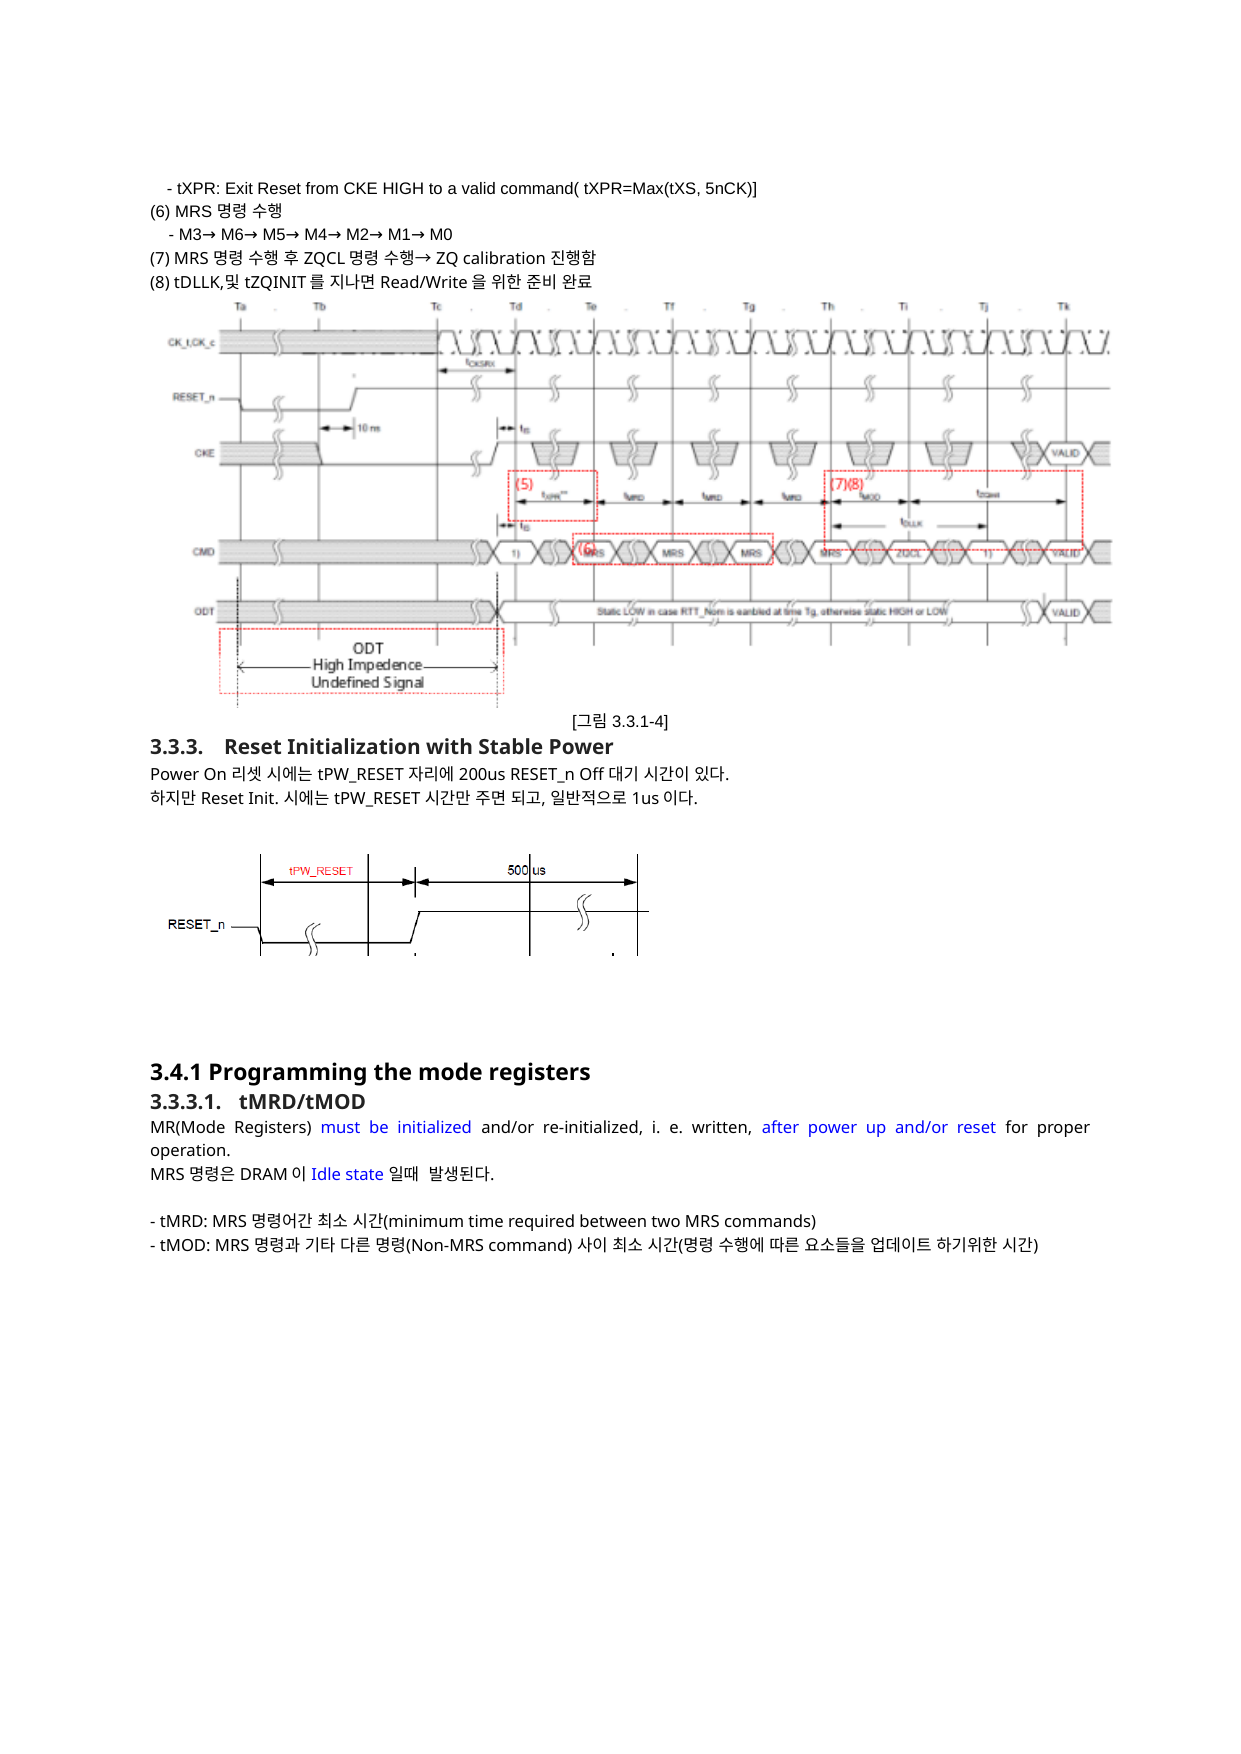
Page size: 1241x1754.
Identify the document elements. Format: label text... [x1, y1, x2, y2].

text - tMOD: MRS 명령과 기타 다른 명령(Non-MRS command) 사이 최소 시간(명령 수행에 따른 요소들을 업데이트 하기위한 시간) [150, 1232, 1090, 1257]
subtitle tMRD/tMOD [150, 1087, 1090, 1116]
text MR(Mode Registers) must be initialized and/or re-initialized, i. e. written, after power up and/or reset for proper operation. [150, 1116, 1090, 1161]
text 3.4.1 Programming the mode registers [150, 1056, 1090, 1087]
subtitle Reset Initialization with Stable Power [150, 732, 1090, 761]
text 하지만 Reset Init. 시에는 tPW_RESET 시간만 주면 되고, 일반적으로 1us이다. [150, 785, 1090, 809]
text [그림 3.3.1-4] [150, 708, 1090, 732]
picture [150, 854, 663, 966]
text (8) tDLLK,및 tZQINIT를 지나면 Read/Write을 위한 준비 완료 [150, 269, 1090, 293]
text MRS 명령은 DRAM이 Idle state 일때 발생된다. [150, 1161, 1090, 1185]
text - M3→ M6→ M5→ M4→ M2→ M1→ M0 [150, 222, 1090, 245]
text (7) MRS 명령 수행 후 ZQCL명령 수행→ ZQ calibration 진행함 [150, 245, 1090, 269]
text - tXPR: Exit Reset from CKE HIGH to a valid command( tXPR=Max(tXS, 5nCK)] [150, 177, 1090, 198]
text (6) MRS 명령 수행 [150, 198, 1090, 222]
text - tMRD: MRS 명령어간 최소 시간(minimum time required between two MRS commands) [150, 1208, 1090, 1232]
text Power On 리셋 시에는 tPW_RESET 자리에 200us RESET_n Off 대기 시간이 있다. [150, 761, 1090, 785]
